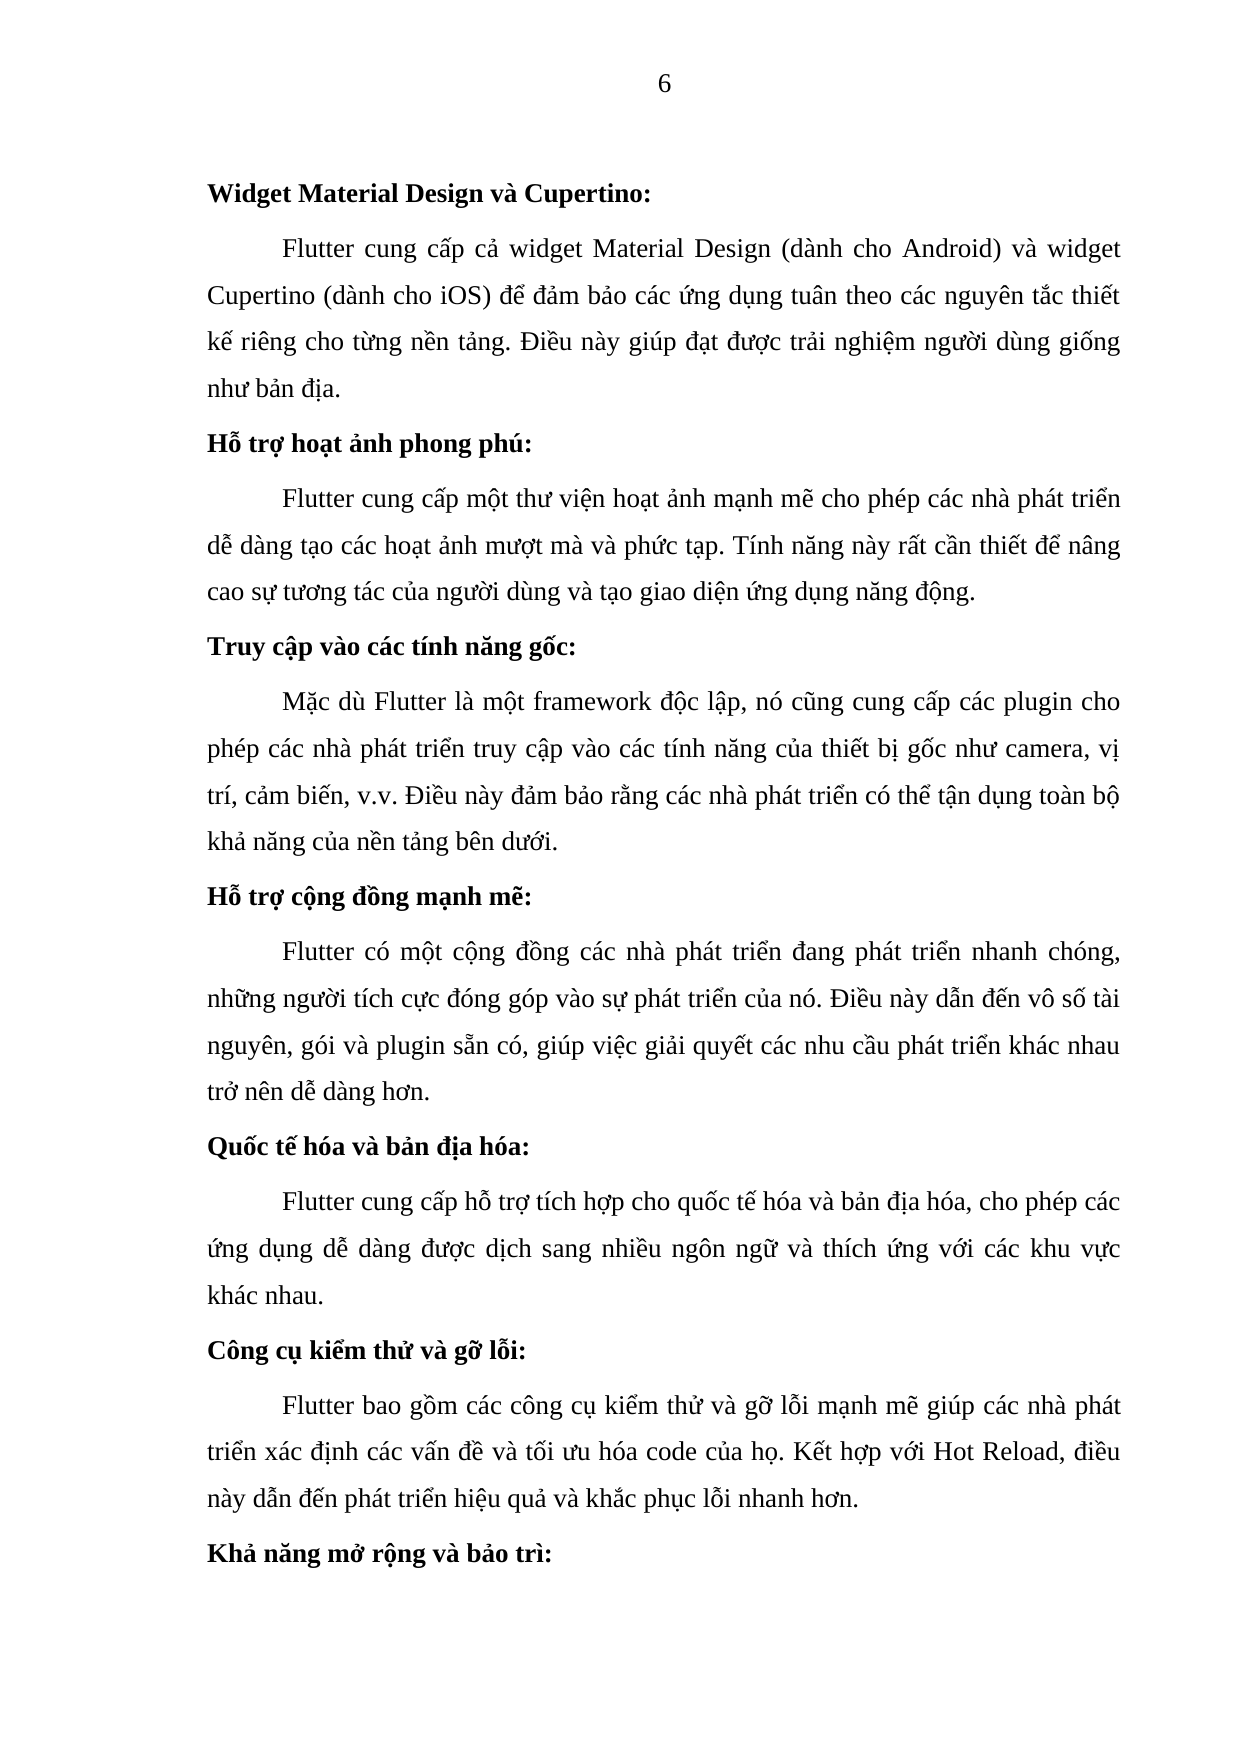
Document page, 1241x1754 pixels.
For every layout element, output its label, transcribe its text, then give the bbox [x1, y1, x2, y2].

text Flutter cung cấp cả widget Material Design (dành cho Android) và widget Cupertino (dành cho iOS) để đảm bảo các ứng dụng tuân theo các nguyên tắc thiết kế riêng cho từng nền tảng. Điều này giúp đạt được trải nghiệm người dùng giống như bản địa. [207, 232, 1122, 403]
text Flutter cung cấp một thư viện hoạt ảnh mạnh mẽ cho phép các nhà phát triển dễ dàng tạo các hoạt ảnh mượt mà và phức tạp. Tính năng này rất cần thiết để nâng cao sự tương tác của người dùng và tạo giao diện ứng dụng năng động. [207, 482, 1122, 607]
text Hỗ trợ hoạt ảnh phong phú: [207, 427, 1122, 458]
text Quốc tế hóa và bản địa hóa: [207, 1131, 1122, 1162]
text Hỗ trợ cộng đồng mạnh mẽ: [207, 881, 1122, 912]
text Truy cập vào các tính năng gốc: [207, 631, 1122, 662]
text Mặc dù Flutter là một framework độc lập, nó cũng cung cấp các plugin cho phép các nhà phát triển truy cập vào các tính năng của thiết bị gốc như camera, vị trí, cảm biến, v.v. Điều này đảm bảo rằng các nhà phát triển có thể tận dụng toàn bộ khả năng của nền tảng bên dưới. [207, 686, 1122, 857]
text Flutter bao gồm các công cụ kiểm thử và gỡ lỗi mạnh mẽ giúp các nhà phát triển xác định các vấn đề và tối ưu hóa code của họ. Kết hợp với Hot Reload, điều này dẫn đến phát triển hiệu quả và khắc phục lỗi nhanh hơn. [207, 1389, 1122, 1513]
text Khả năng mở rộng và bảo trì: [207, 1537, 1122, 1568]
text Công cụ kiểm thử và gỡ lỗi: [207, 1334, 1122, 1365]
text Flutter có một cộng đồng các nhà phát triển đang phát triển nhanh chóng, những người tích cực đóng góp vào sự phát triển của nó. Điều này dẫn đến vô số tài nguyên, gói và plugin sẵn có, giúp việc giải quyết các nhu cầu phát triển khác nhau trở nên dễ dàng hơn. [207, 936, 1122, 1107]
text Widget Material Design và Cupertino: [207, 177, 1122, 208]
text Flutter cung cấp hỗ trợ tích hợp cho quốc tế hóa và bản địa hóa, cho phép các ứng dụng dễ dàng được dịch sang nhiều ngôn ngữ và thích ứng với các khu vực khác nhau. [207, 1186, 1122, 1310]
